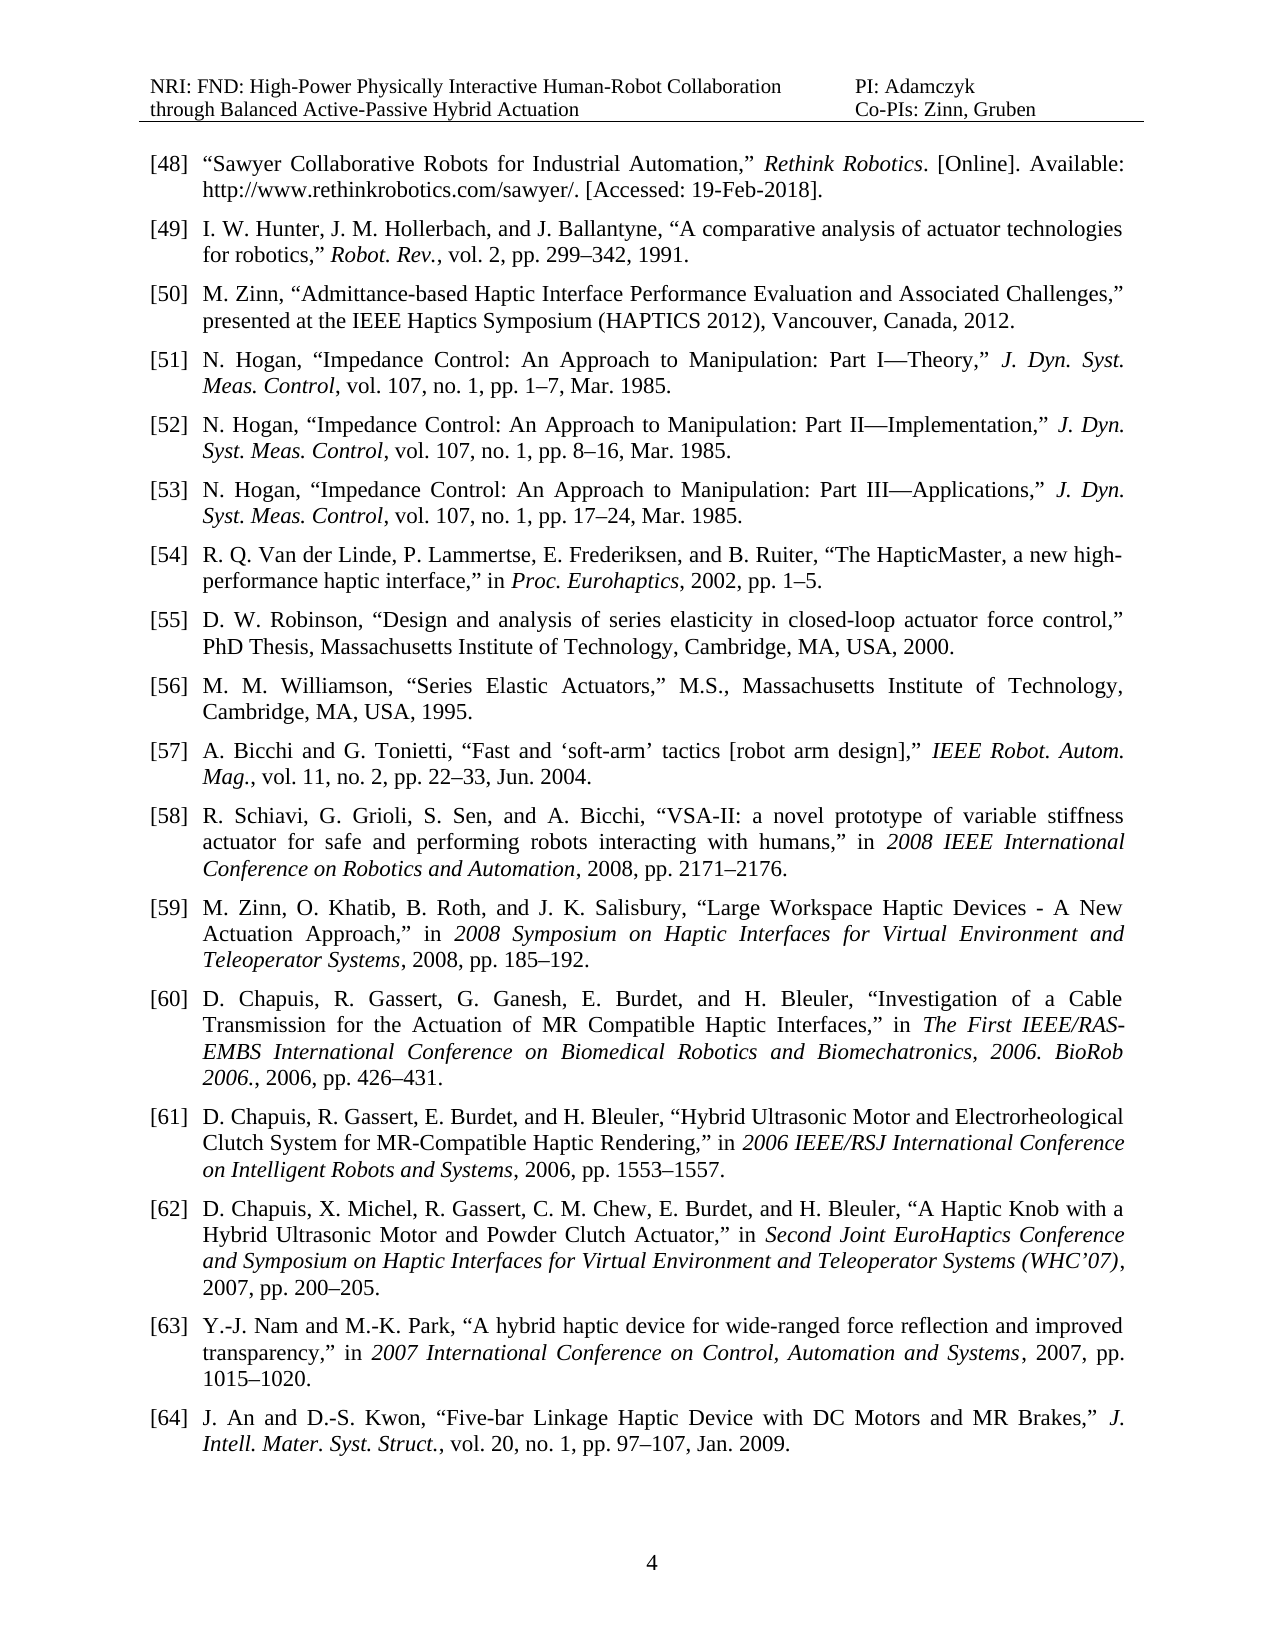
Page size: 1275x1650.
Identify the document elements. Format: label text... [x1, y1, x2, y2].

text [58] R. Schiavi, G. Grioli, S. Sen, and A. Bicchi, “VSA-II: a novel prototype of variable stiffness actuator for safe and performing robots interacting with humans,” in 2008 IEEE International Conference on Robotics and Automation, 2008, pp. 2171–2176. [150, 802, 1125, 881]
text [49] I. W. Hunter, J. M. Hollerbach, and J. Ballantyne, “A comparative analysis of actuator technologies for robotics,” Robot. Rev., vol. 2, pp. 299–342, 1991. [150, 215, 1125, 268]
text [59] M. Zinn, O. Khatib, B. Roth, and J. K. Salisbury, “Large Workspace Haptic Devices - A New Actuation Approach,” in 2008 Symposium on Haptic Interfaces for Virtual Environment and Teleoperator Systems, 2008, pp. 185–192. [150, 894, 1125, 973]
text [57] A. Bicchi and G. Tonietti, “Fast and ‘soft-arm’ tactics [robot arm design],” IEEE Robot. Autom. Mag., vol. 11, no. 2, pp. 22–33, Jun. 2004. [150, 737, 1125, 789]
text [54] R. Q. Van der Linde, P. Lammertse, E. Frederiksen, and B. Ruiter, “The HapticMaster, a new high-performance haptic interface,” in Proc. Eurohaptics, 2002, pp. 1–5. [150, 541, 1125, 594]
text [48] “Sawyer Collaborative Robots for Industrial Automation,” Rethink Robotics. [Online]. Available: http://www.rethinkrobotics.com/sawyer/. [Accessed: 19-Feb-2018]. [150, 150, 1125, 203]
text [61] D. Chapuis, R. Gassert, E. Burdet, and H. Bleuler, “Hybrid Ultrasonic Motor and Electrorheological Clutch System for MR-Compatible Haptic Rendering,” in 2006 IEEE/RSJ International Conference on Intelligent Robots and Systems, 2006, pp. 1553–1557. [150, 1103, 1125, 1182]
text [50] M. Zinn, “Admittance-based Haptic Interface Performance Evaluation and Associated Challenges,” presented at the IEEE Haptics Symposium (HAPTICS 2012), Vancouver, Canada, 2012. [150, 280, 1125, 333]
text [63] Y.-J. Nam and M.-K. Park, “A hybrid haptic device for wide-ranged force reflection and improved transparency,” in 2007 International Conference on Control, Automation and Systems, 2007, pp. 1015–1020. [150, 1313, 1125, 1392]
text [60] D. Chapuis, R. Gassert, G. Ganesh, E. Burdet, and H. Bleuler, “Investigation of a Cable Transmission for the Actuation of MR Compatible Haptic Interfaces,” in The First IEEE/RAS-EMBS International Conference on Biomedical Robotics and Biomechatronics, 2006. BioRob 2006., 2006, pp. 426–431. [150, 985, 1125, 1091]
text [55] D. W. Robinson, “Design and analysis of series elasticity in closed-loop actuator force control,” PhD Thesis, Massachusetts Institute of Technology, Cambridge, MA, USA, 2000. [150, 606, 1125, 659]
text [53] N. Hogan, “Impedance Control: An Approach to Manipulation: Part III—Applications,” J. Dyn. Syst. Meas. Control, vol. 107, no. 1, pp. 17–24, Mar. 1985. [150, 476, 1125, 529]
text [51] N. Hogan, “Impedance Control: An Approach to Manipulation: Part I—Theory,” J. Dyn. Syst. Meas. Control, vol. 107, no. 1, pp. 1–7, Mar. 1985. [150, 346, 1125, 398]
text [56] M. M. Williamson, “Series Elastic Actuators,” M.S., Massachusetts Institute of Technology, Cambridge, MA, USA, 1995. [150, 672, 1125, 724]
text [52] N. Hogan, “Impedance Control: An Approach to Manipulation: Part II—Implementation,” J. Dyn. Syst. Meas. Control, vol. 107, no. 1, pp. 8–16, Mar. 1985. [150, 411, 1125, 463]
text [64] J. An and D.-S. Kwon, “Five-bar Linkage Haptic Device with DC Motors and MR Brakes,” J. Intell. Mater. Syst. Struct., vol. 20, no. 1, pp. 97–107, Jan. 2009. [150, 1404, 1125, 1457]
text [62] D. Chapuis, X. Michel, R. Gassert, C. M. Chew, E. Burdet, and H. Bleuler, “A Haptic Knob with a Hybrid Ultrasonic Motor and Powder Clutch Actuator,” in Second Joint EuroHaptics Conference and Symposium on Haptic Interfaces for Virtual Environment and Teleoperator Systems (WHC’07), 2007, pp. 200–205. [150, 1195, 1125, 1300]
